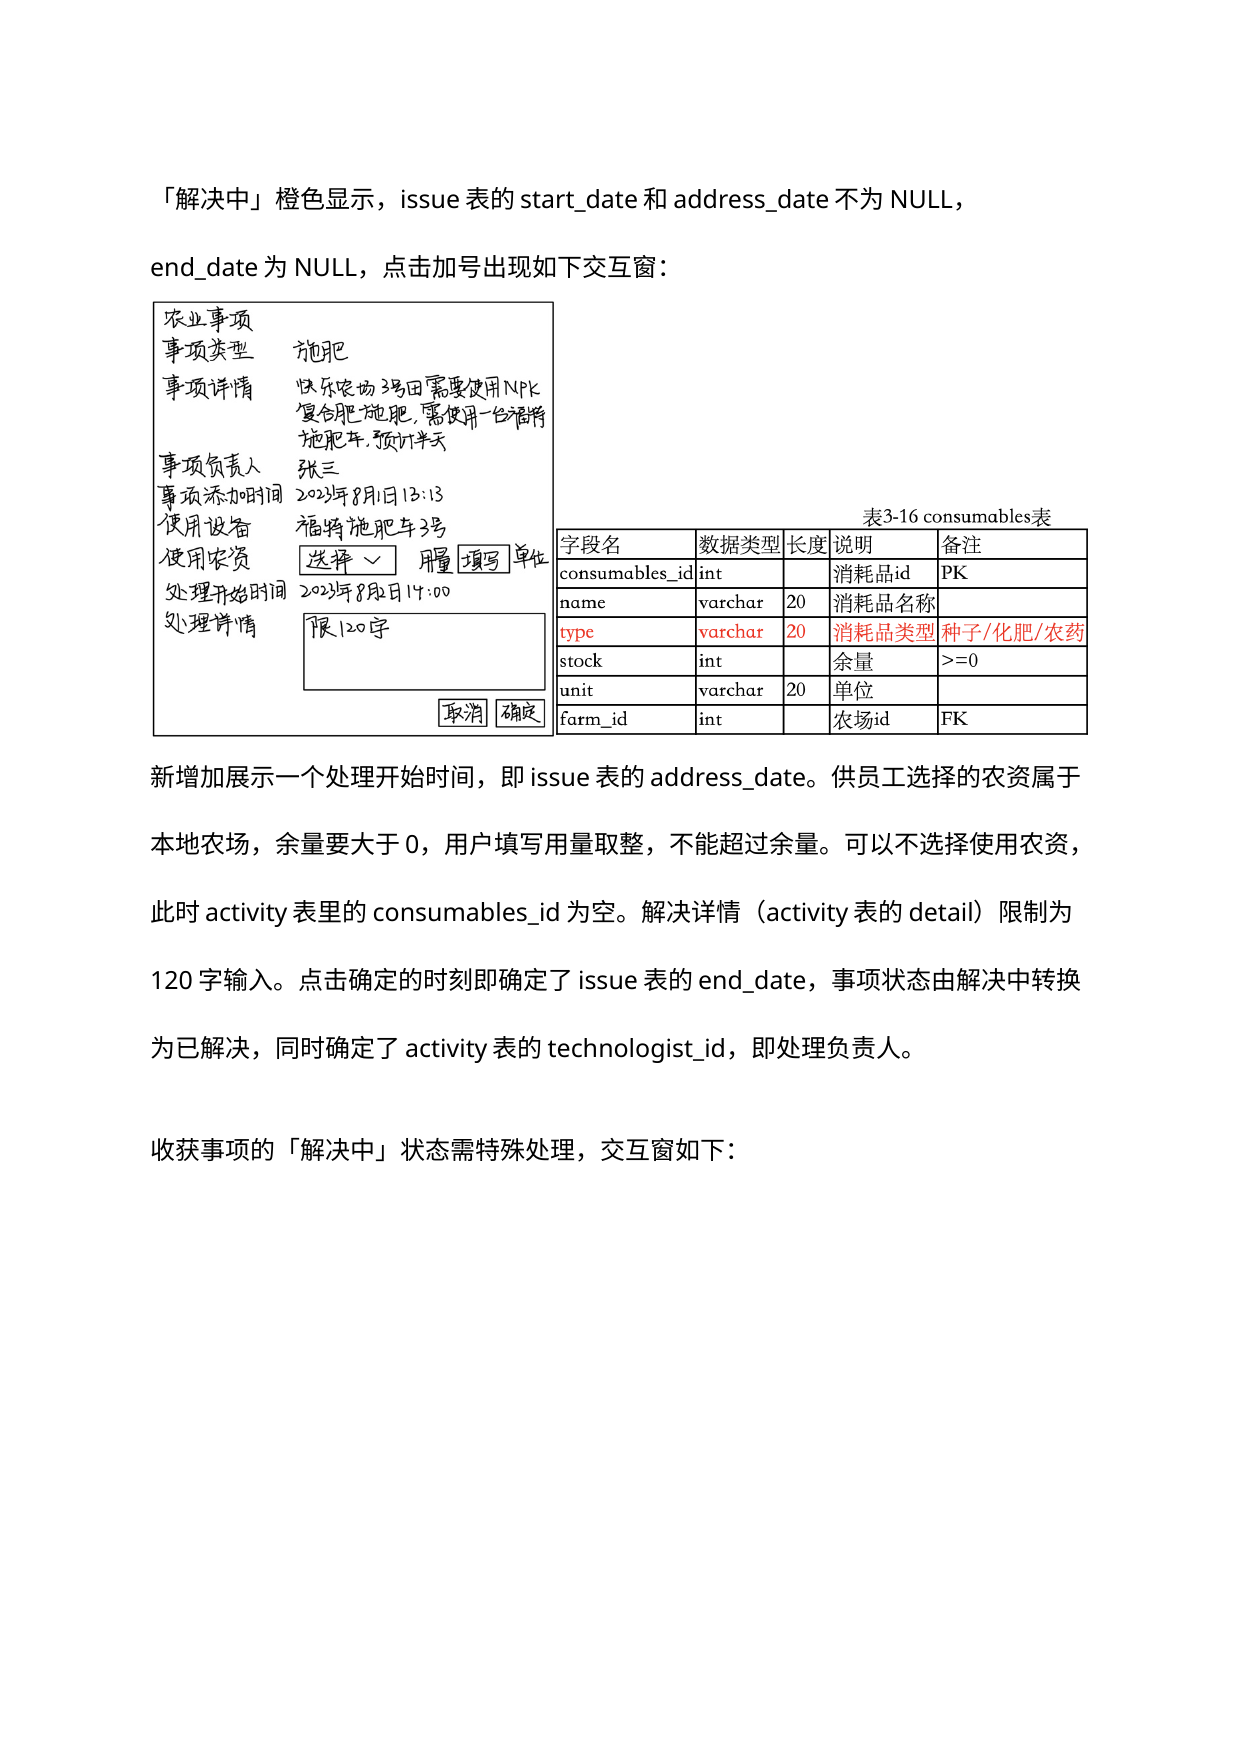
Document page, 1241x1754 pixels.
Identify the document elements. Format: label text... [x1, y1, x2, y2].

text 收获事项的「解决中」状态需特殊处理，交互窗如下： [150, 1115, 1090, 1183]
picture [150, 299, 1089, 738]
text 新增加展示一个处理开始时间，即issue表的address_date。供员工选择的农资属于本地农场，余量要大于0，用户填写用量取整，不能超过余量。可以不选择使用农资，此时activity表里的consumables_id为空。解决详情（activity表的detail）限制为120字输入。点击确定的时刻即确定了issue表的end_date，事项状态由解决中转换为已解决，同时确定了activity表的technologist_id，即处理负责人。 [150, 741, 1090, 1081]
text 「解决中」橙色显示，issue表的start_date和address_date不为NULL， end_date为NULL，点击加号出现如下交互窗： [150, 164, 1090, 300]
